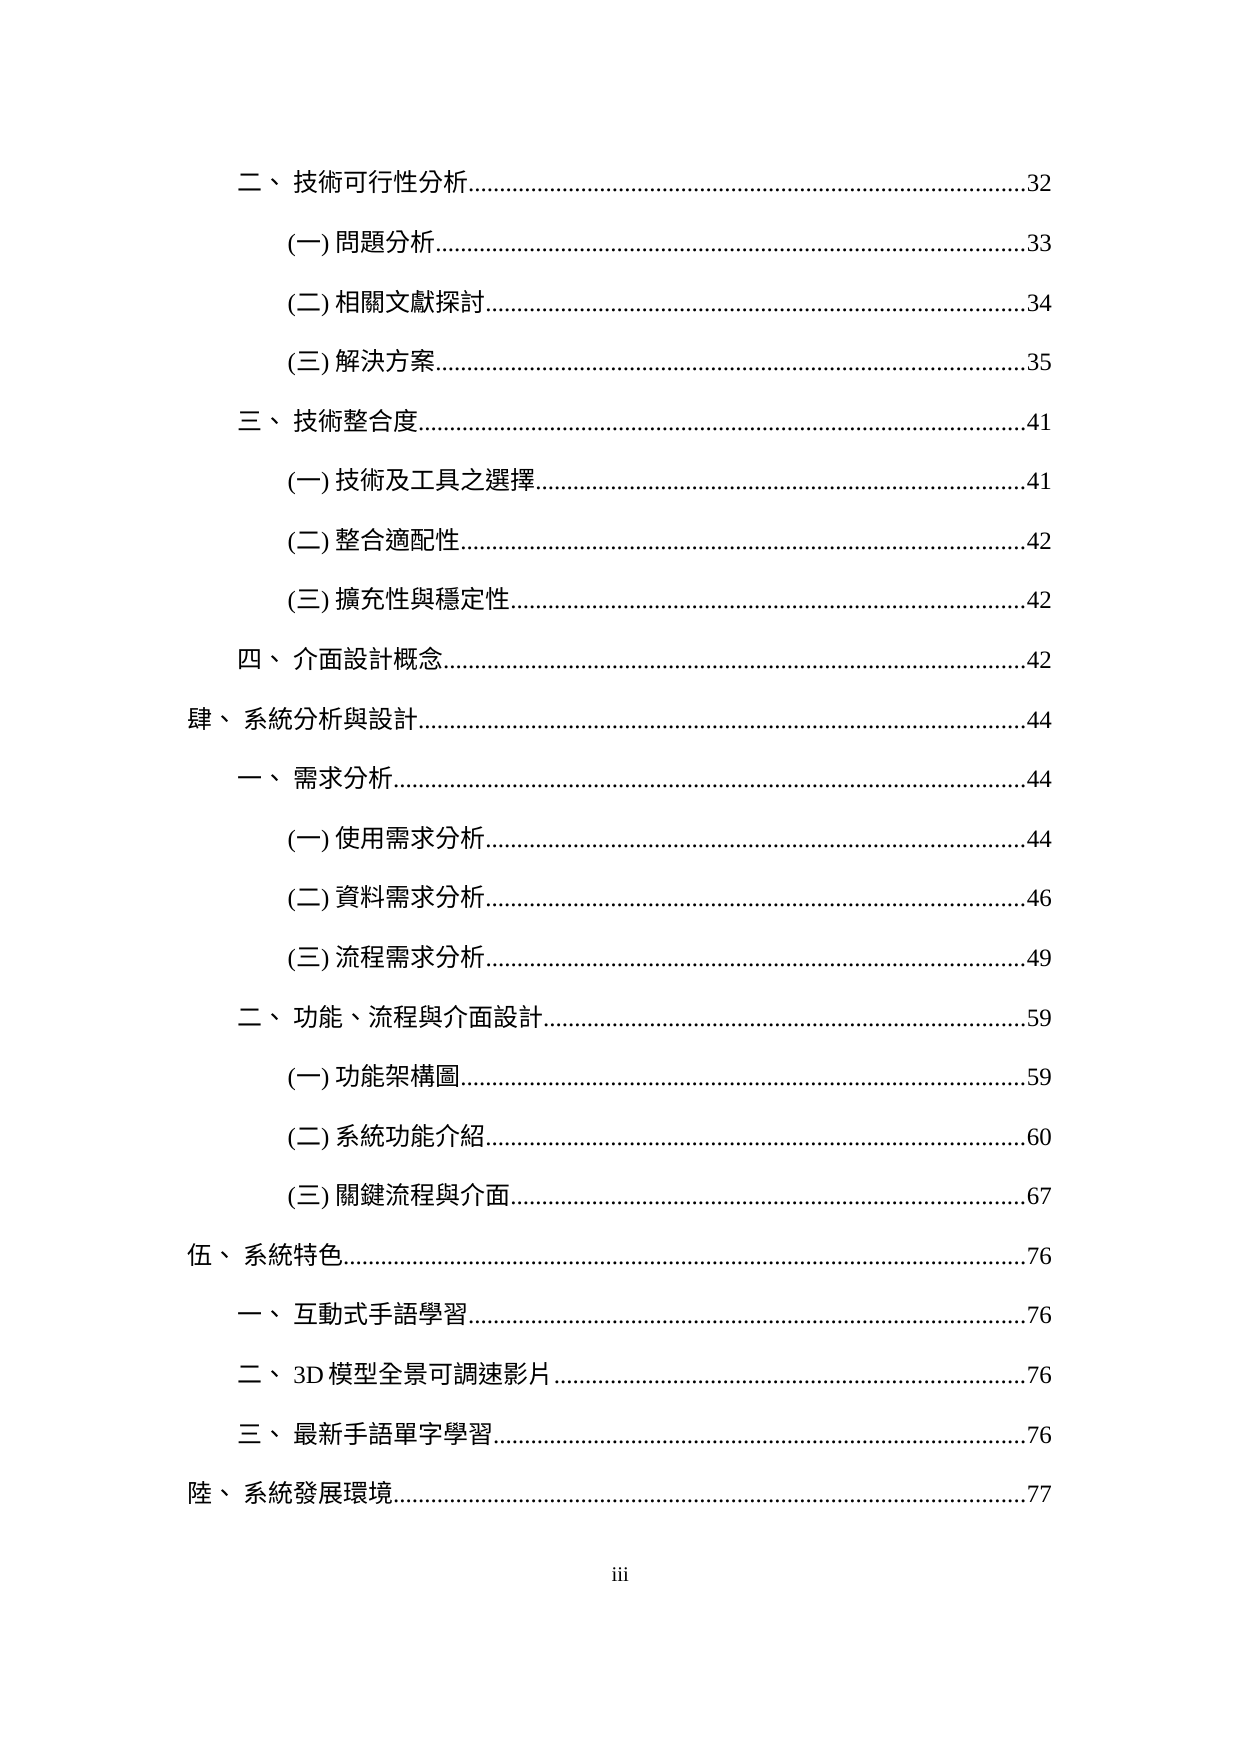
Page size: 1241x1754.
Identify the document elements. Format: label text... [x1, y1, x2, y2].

text (三) 流程需求分析 49 [287, 937, 1053, 974]
text (一) 技術及工具之選擇 41 [287, 460, 1053, 498]
text (二) 資料需求分析 46 [287, 877, 1053, 915]
text 二、 功能、流程與介面設計 59 [237, 996, 1053, 1034]
text 三、 最新手語單字學習 76 [237, 1413, 1053, 1451]
text (一) 使用需求分析 44 [287, 818, 1053, 855]
text 肆、 系統分析與設計 44 [187, 698, 1053, 736]
text (三) 解決方案 35 [287, 341, 1053, 378]
text 四、 介面設計概念 42 [237, 639, 1053, 676]
text (三) 關鍵流程與介面 67 [287, 1175, 1053, 1213]
text (二) 系統功能介紹 60 [287, 1116, 1053, 1153]
text 二、 3D模型全景可調速影片 76 [237, 1354, 1053, 1391]
text 伍、 系統特色 76 [187, 1235, 1053, 1272]
text (一) 問題分析 33 [287, 222, 1053, 259]
text 一、 互動式手語學習 76 [237, 1294, 1053, 1332]
text 一、 需求分析 44 [237, 758, 1053, 796]
text 二、 技術可行性分析 32 [237, 162, 1053, 200]
text (三) 擴充性與穩定性 42 [287, 579, 1053, 617]
text 陸、 系統發展環境 77 [187, 1473, 1053, 1511]
text (一) 功能架構圖 59 [287, 1056, 1053, 1093]
text (二) 整合適配性 42 [287, 520, 1053, 557]
text (二) 相關文獻探討 34 [287, 281, 1053, 319]
text 三、 技術整合度 41 [237, 401, 1053, 438]
